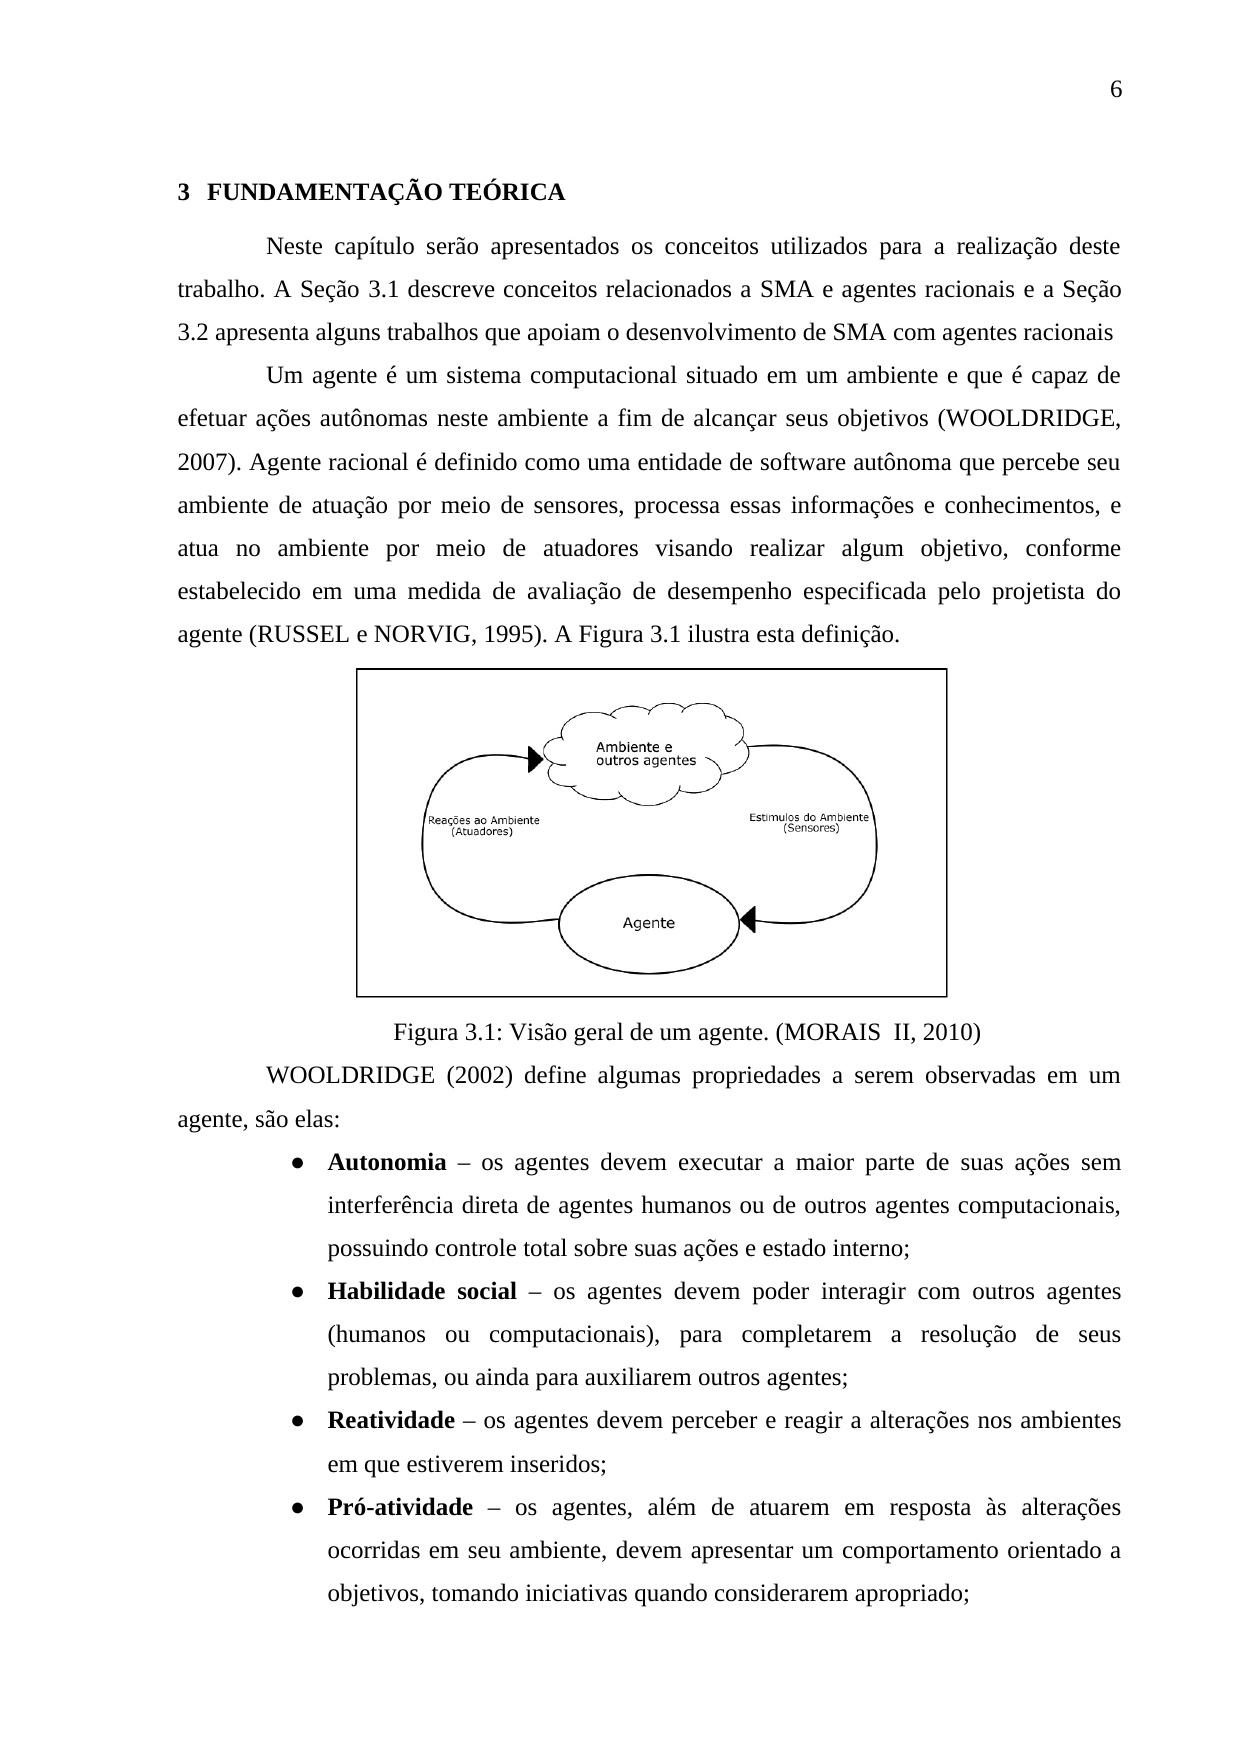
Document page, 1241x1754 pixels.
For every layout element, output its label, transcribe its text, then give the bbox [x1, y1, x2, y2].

picture [349, 662, 950, 1003]
list Reatividade – os agentes devem perceber e reagir a alterações nos ambientes em que estiverem inseridos; [290, 1406, 1122, 1477]
text Figura 3.1: Visão geral de um agente. (MORAIS II, 2010) [177, 1017, 1122, 1046]
text Um agente é um sistema computacional situado em um ambiente e que é capaz de efetuar ações autônomas neste ambiente a fim de alcançar seus objetivos (WOOLDRIDGE, 2007). Agente racional é definido como uma entidade de software autônoma que percebe seu ambiente de atuação por meio de sensores, processa essas informações e conhecimentos, e atua no ambiente por meio de atuadores visando realizar algum objetivo, conforme estabelecido em uma medida de avaliação de desempenho especificada pelo projetista do agente (RUSSEL e NORVIG, 1995). A Figura 3.1 ilustra esta definição. [177, 360, 1122, 648]
list Pró-atividade – os agentes, além de atuarem em resposta às alterações ocorridas em seu ambiente, devem apresentar um comportamento orientado a objetivos, tomando iniciativas quando considerarem apropriado; [290, 1492, 1122, 1607]
list Autonomia – os agentes devem executar a maior parte de suas ações sem interferência direta de agentes humanos ou de outros agentes computacionais, possuindo controle total sobre suas ações e estado interno; [290, 1147, 1122, 1262]
list Habilidade social – os agentes devem poder interagir com outros agentes (humanos ou computacionais), para completarem a resolução de seus problemas, ou ainda para auxiliarem outros agentes; [290, 1276, 1122, 1391]
text Neste capítulo serão apresentados os conceitos utilizados para a realização deste trabalho. A Seção 3.1 descreve conceitos relacionados a SMA e agentes racionais e a Seção 3.2 apresenta alguns trabalhos que apoiam o desenvolvimento de SMA com agentes racionais [177, 231, 1122, 346]
text WOOLDRIDGE (2002) define algumas propriedades a serem observadas em um agente, são elas: [177, 1061, 1122, 1132]
subtitle FUNDAMENTAÇÃO TEÓRICA [177, 177, 1122, 206]
